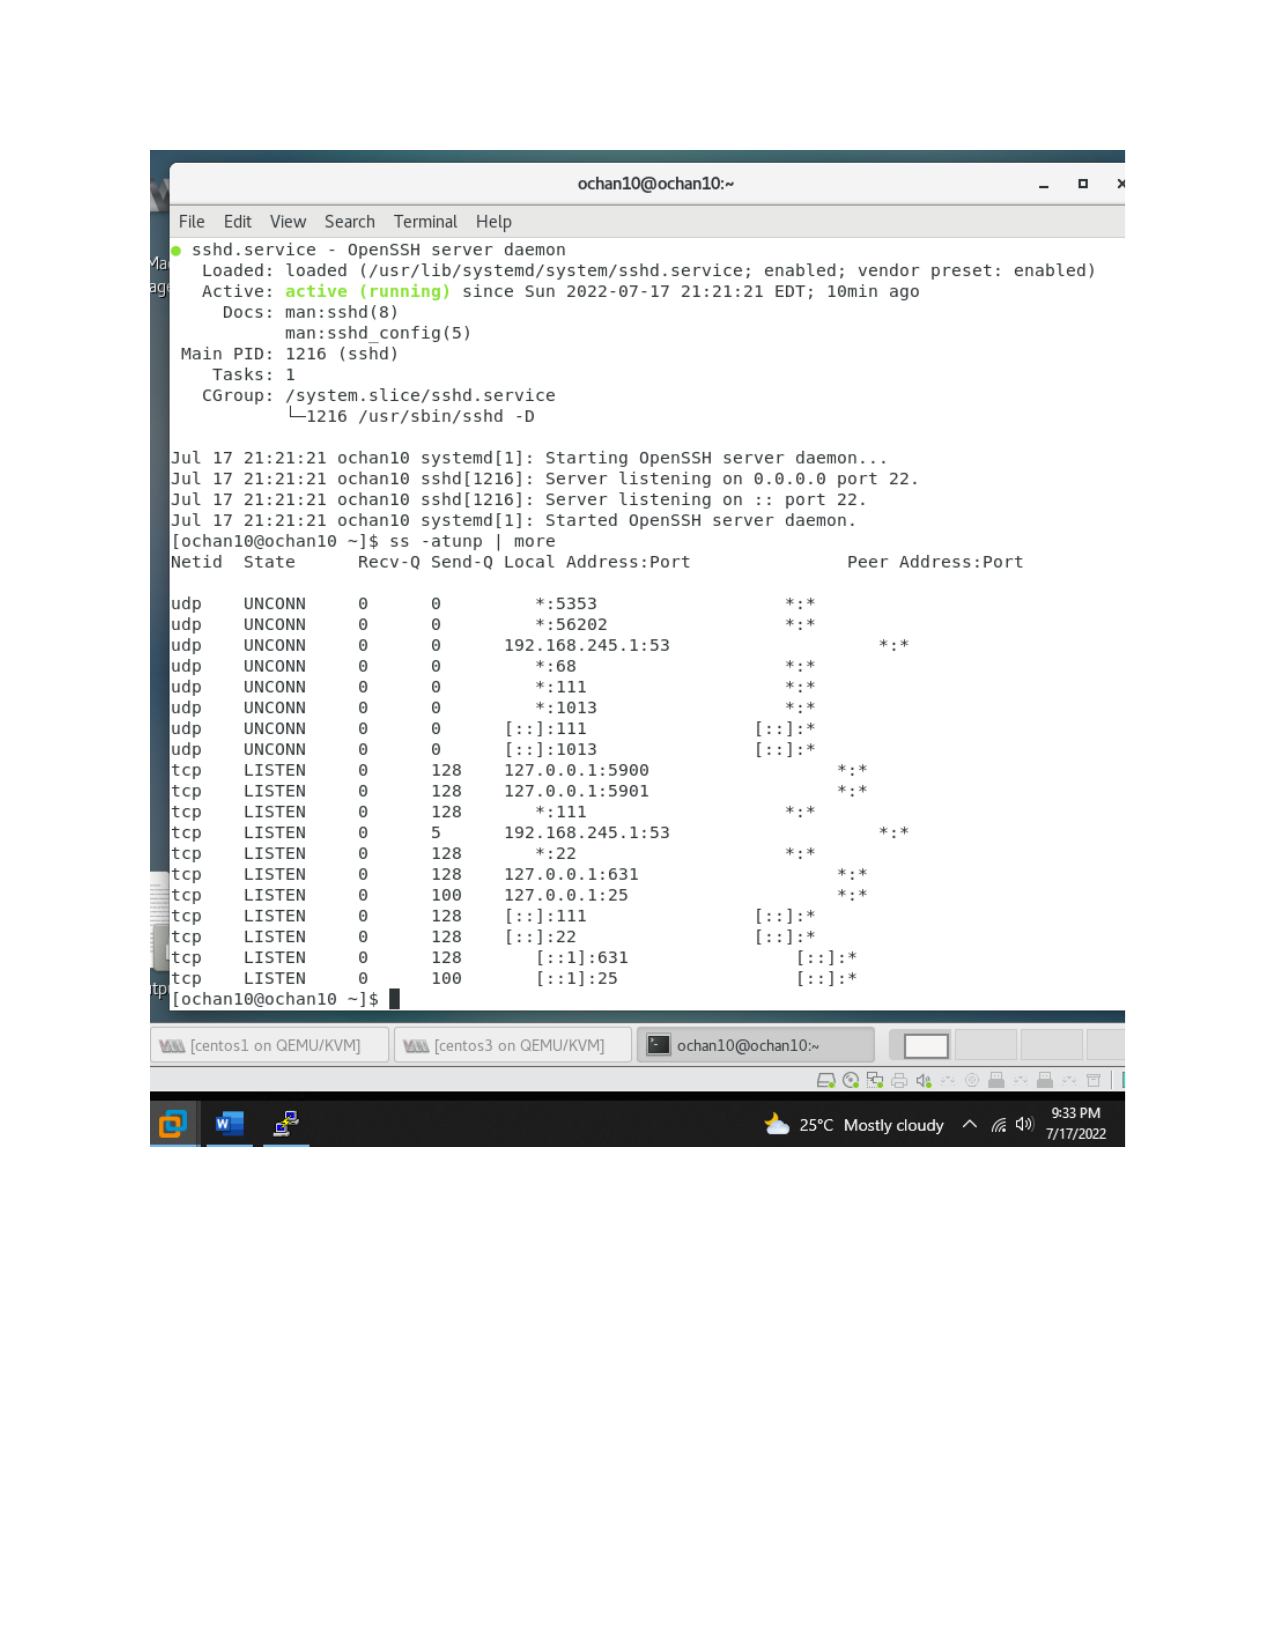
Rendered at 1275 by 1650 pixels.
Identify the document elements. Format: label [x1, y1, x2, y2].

picture [150, 150, 1125, 1147]
